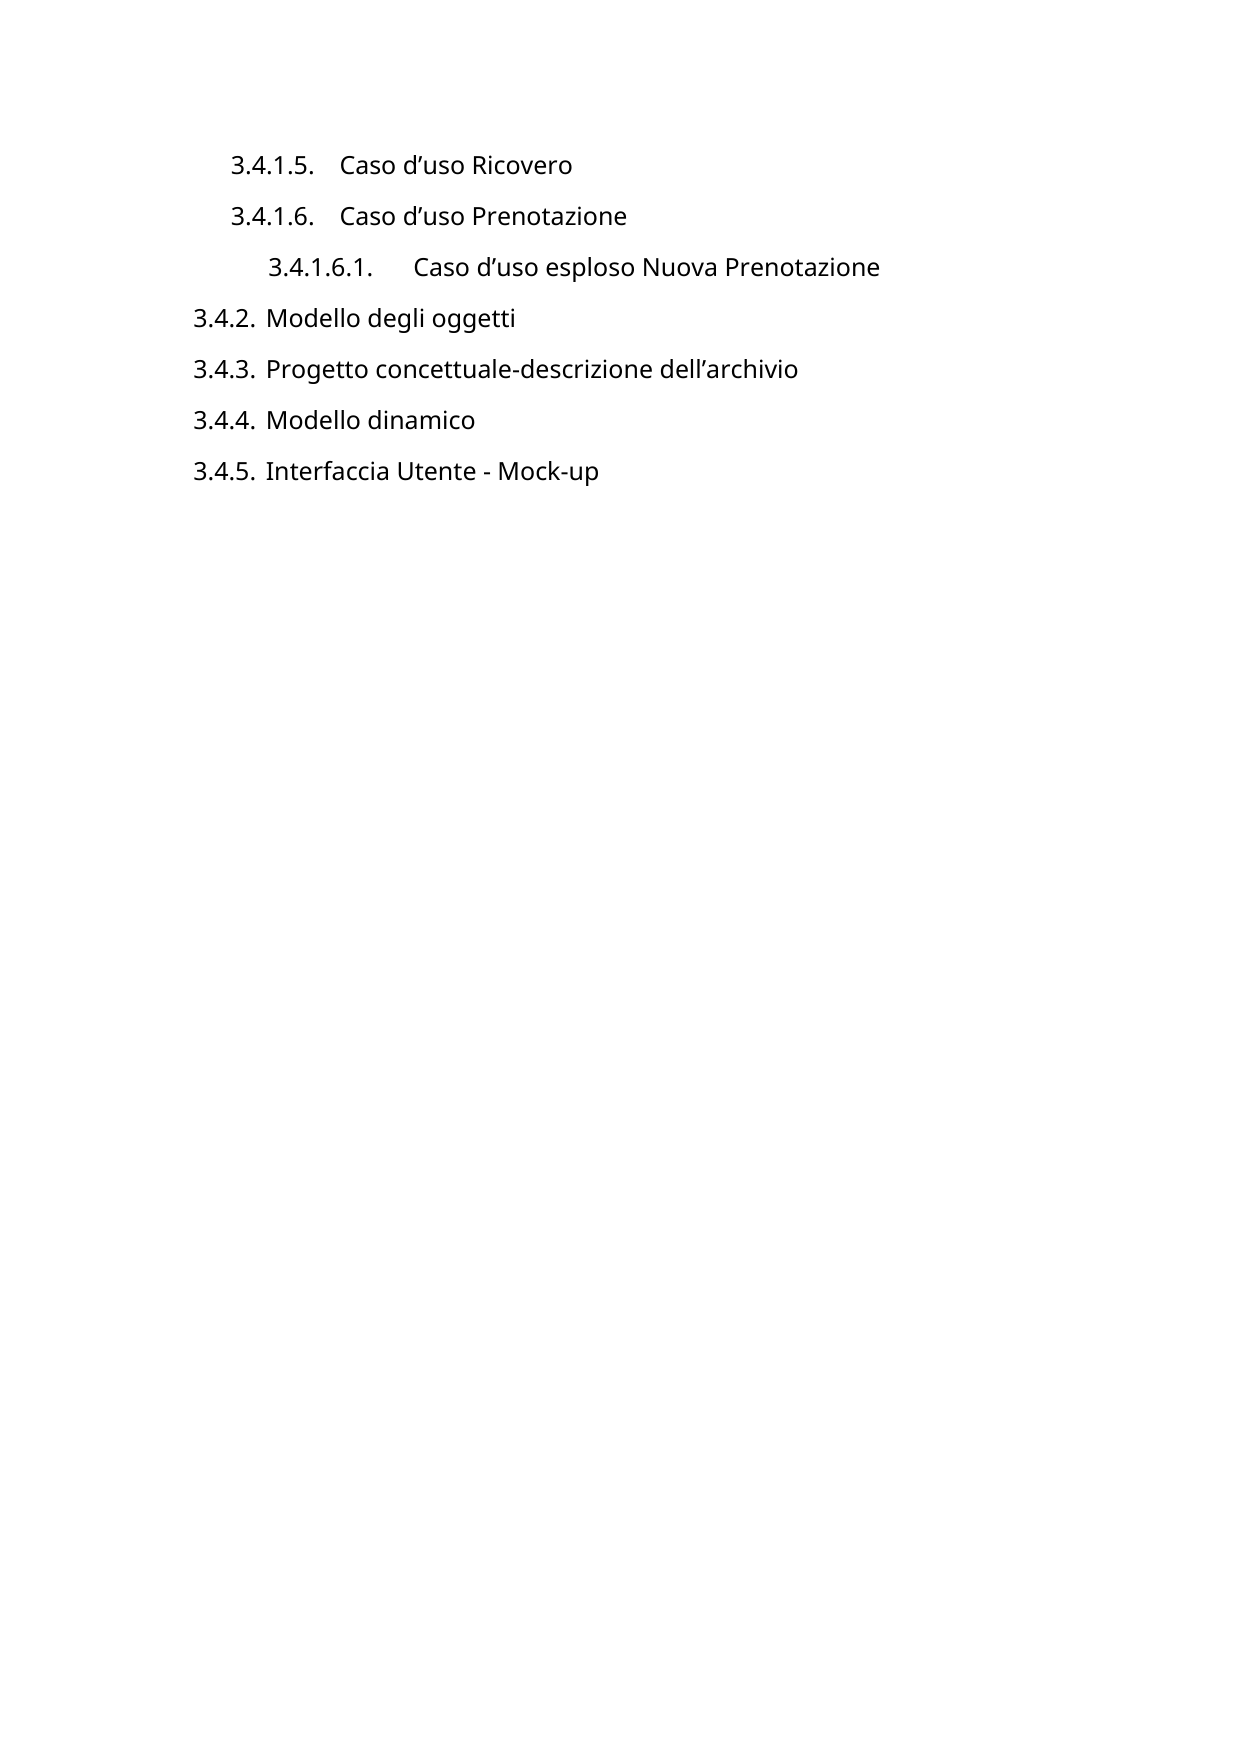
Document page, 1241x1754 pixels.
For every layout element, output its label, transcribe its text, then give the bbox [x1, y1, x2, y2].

list Progetto concettuale-descrizione dell’archivio [193, 352, 1122, 386]
list Caso d’uso Ricovero [231, 148, 1122, 182]
list Modello degli oggetti [193, 301, 1122, 335]
list Interfaccia Utente - Mock-up [193, 454, 1122, 488]
list Caso d’uso esploso Nuova Prenotazione [268, 250, 1122, 284]
list Modello dinamico [193, 403, 1122, 437]
list Caso d’uso Prenotazione [231, 199, 1122, 233]
